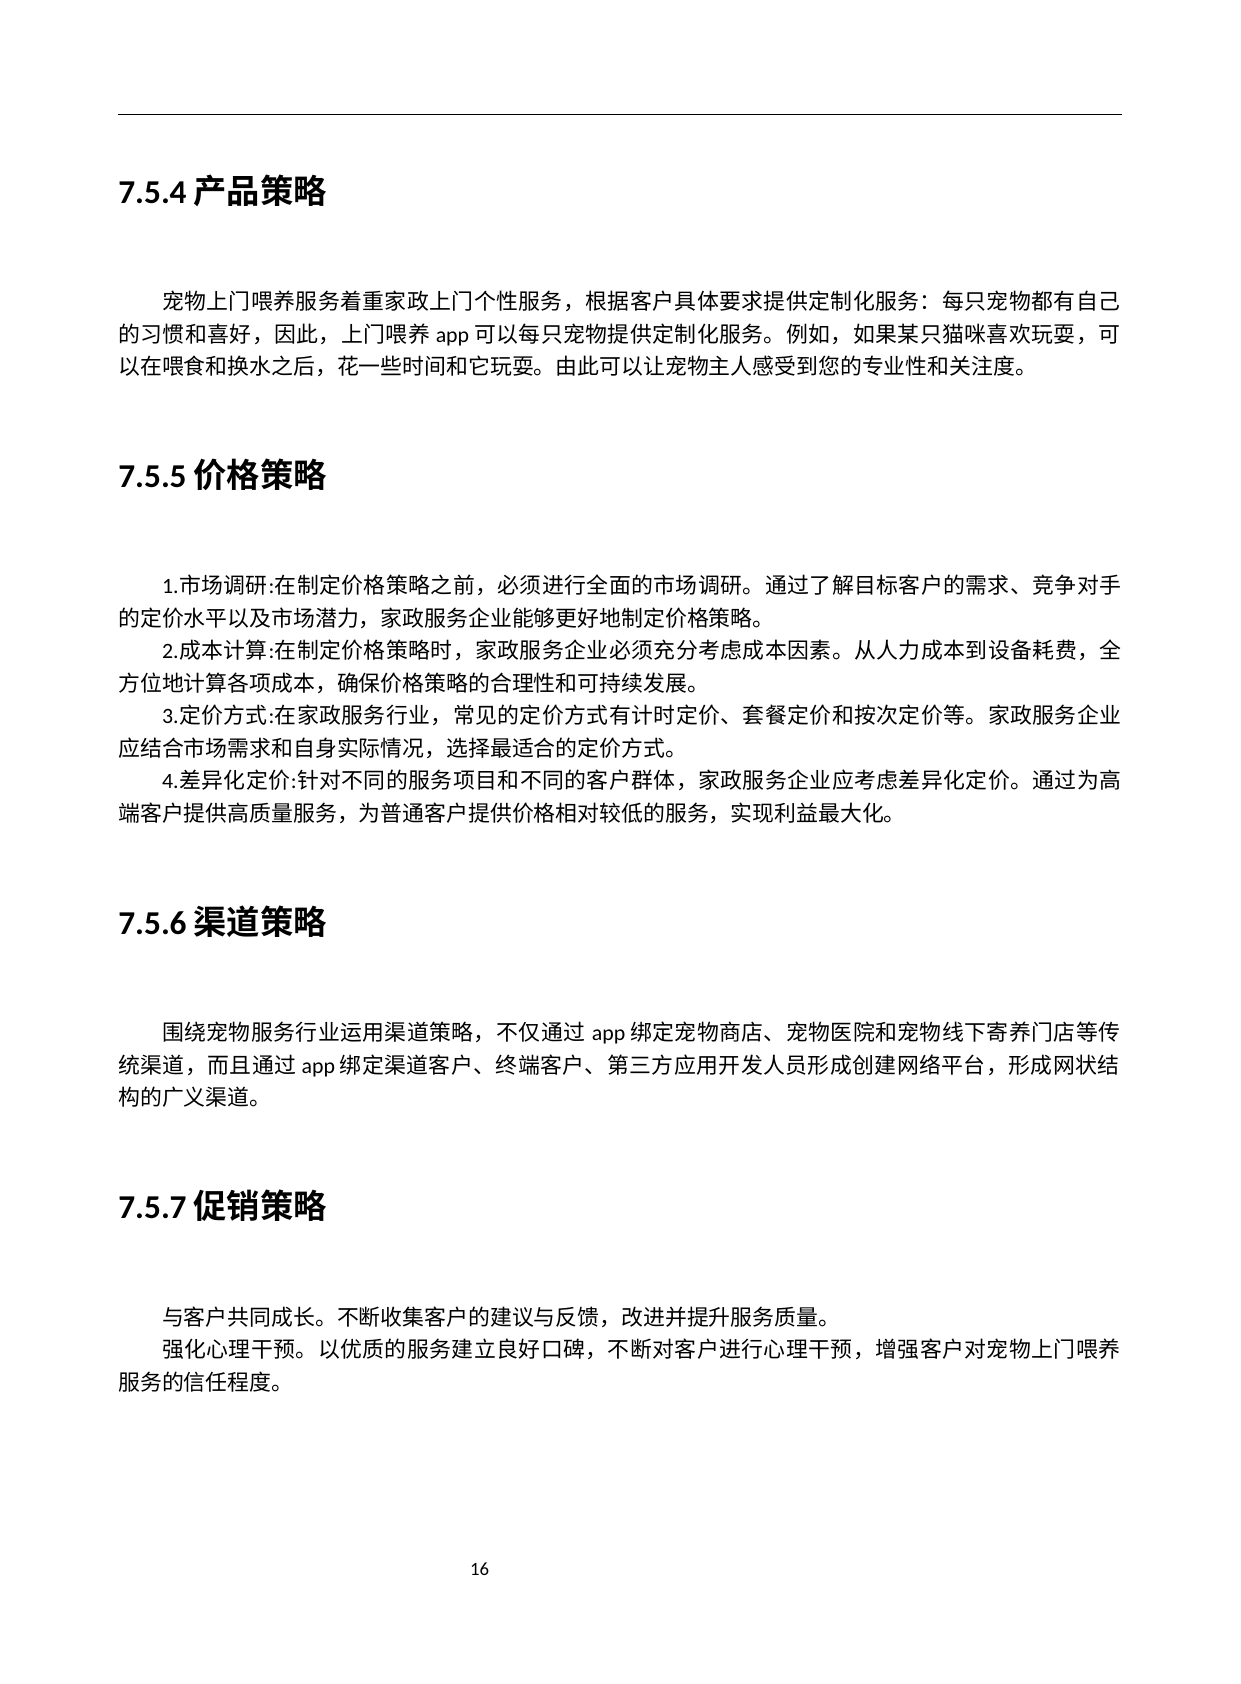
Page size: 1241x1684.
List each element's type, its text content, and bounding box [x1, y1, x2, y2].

text 3.定价方式:在家政服务行业，常见的定价方式有计时定价、套餐定价和按次定价等。家政服务企业应结合市场需求和自身实际情况，选择最适合的定价方式。 [118, 698, 1122, 763]
subtitle 7.5.5价格策略 [118, 441, 1122, 506]
text 2.成本计算:在制定价格策略时，家政服务企业必须充分考虑成本因素。从人力成本到设备耗费，全方位地计算各项成本，确保价格策略的合理性和可持续发展。 [118, 633, 1122, 698]
subtitle 7.5.7促销策略 [118, 1172, 1122, 1237]
text 宠物上门喂养服务着重家政上门个性服务，根据客户具体要求提供定制化服务：每只宠物都有自己的习惯和喜好，因此，上门喂养app可以每只宠物提供定制化服务。例如，如果某只猫咪喜欢玩耍，可以在喂食和换水之后，花一些时间和它玩耍。由此可以让宠物主人感受到您的专业性和关注度。 [118, 284, 1122, 381]
text 围绕宠物服务行业运用渠道策略，不仅通过app绑定宠物商店、宠物医院和宠物线下寄养门店等传统渠道，而且通过app绑定渠道客户、终端客户、第三方应用开发人员形成创建网络平台，形成网状结构的广义渠道。 [118, 1015, 1122, 1112]
text 1.市场调研:在制定价格策略之前，必须进行全面的市场调研。通过了解目标客户的需求、竞争对手的定价水平以及市场潜力，家政服务企业能够更好地制定价格策略。 [118, 568, 1122, 633]
text 强化心理干预。以优质的服务建立良好口碑，不断对客户进行心理干预，增强客户对宠物上门喂养服务的信任程度。 [118, 1332, 1122, 1397]
subtitle 7.5.6渠道策略 [118, 888, 1122, 953]
subtitle 7.5.4产品策略 [118, 157, 1122, 222]
text 与客户共同成长。不断收集客户的建议与反馈，改进并提升服务质量。 [118, 1299, 1122, 1332]
text 4.差异化定价:针对不同的服务项目和不同的客户群体，家政服务企业应考虑差异化定价。通过为高端客户提供高质量服务，为普通客户提供价格相对较低的服务，实现利益最大化。 [118, 763, 1122, 828]
